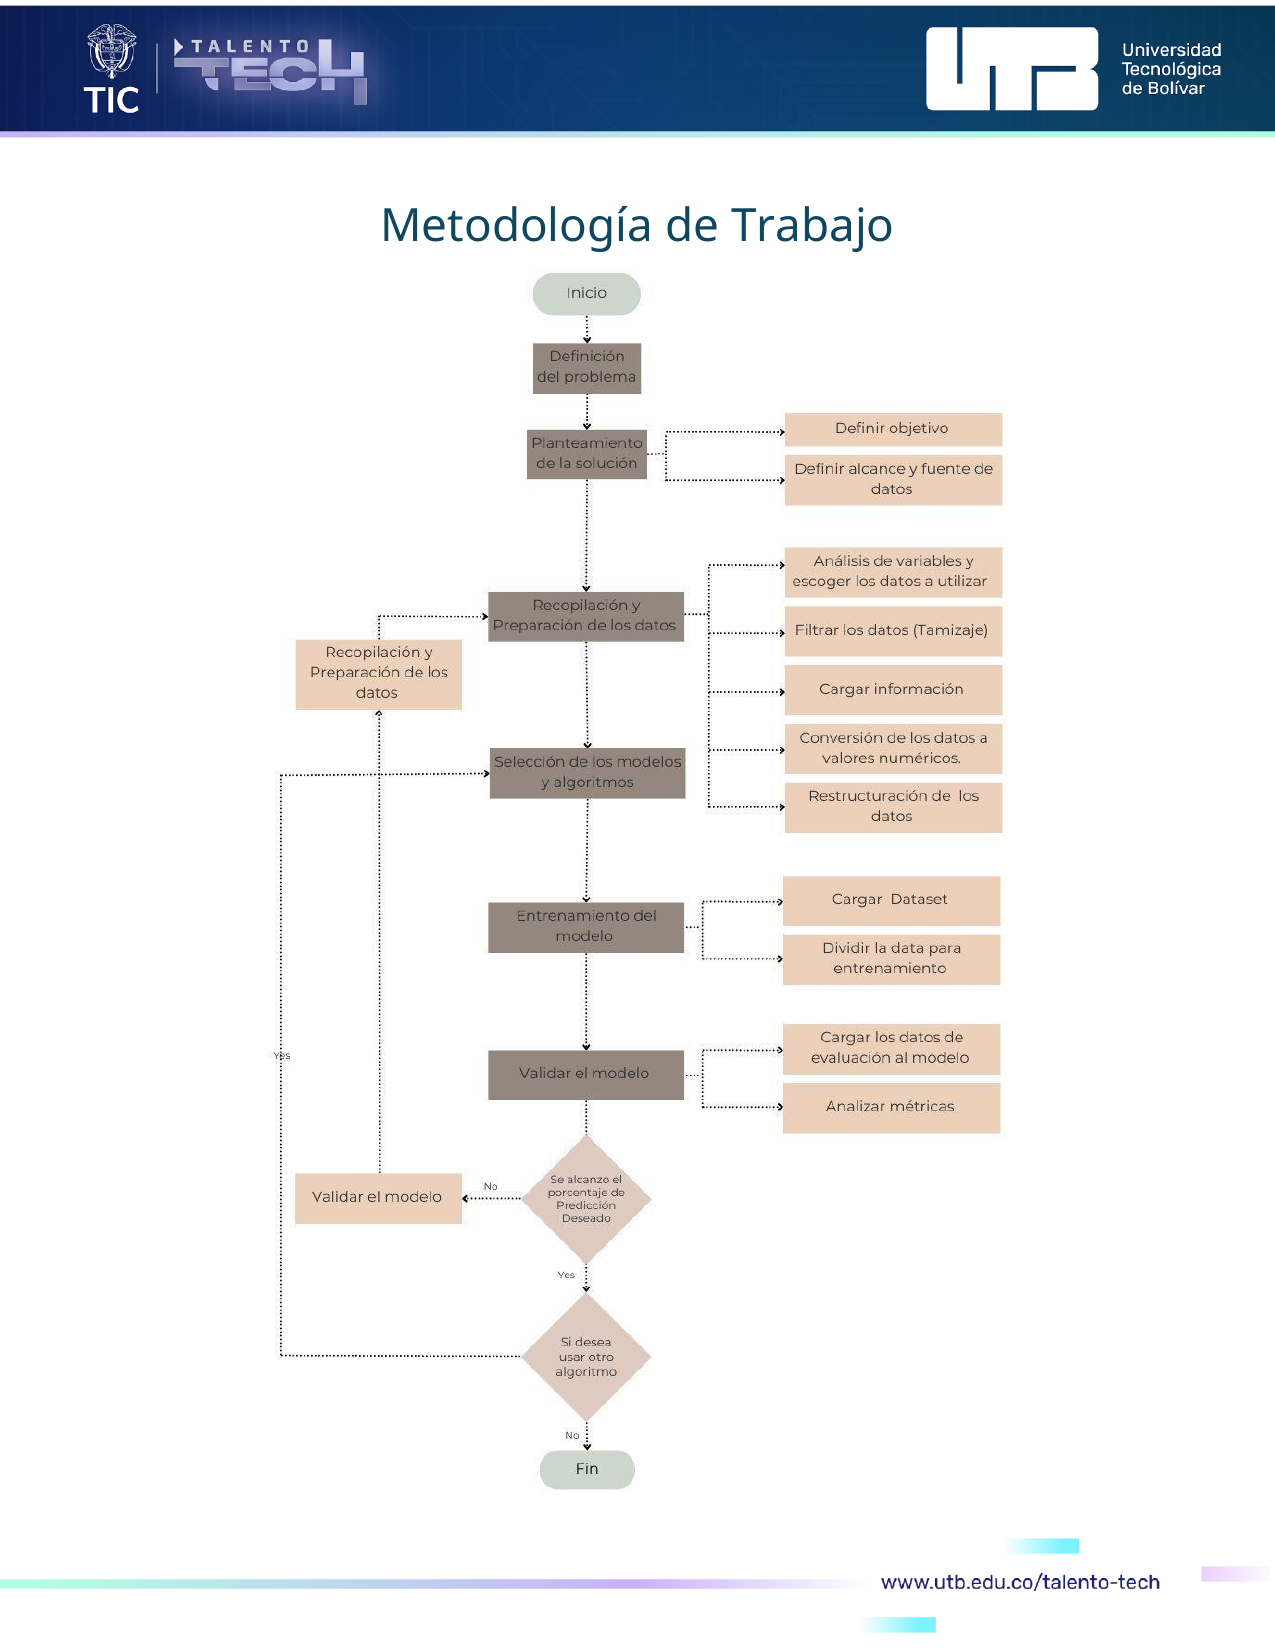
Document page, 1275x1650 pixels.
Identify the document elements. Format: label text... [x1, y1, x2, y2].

picture [0, 1517, 1270, 1642]
picture [267, 254, 1008, 1498]
picture [0, 0, 1275, 160]
